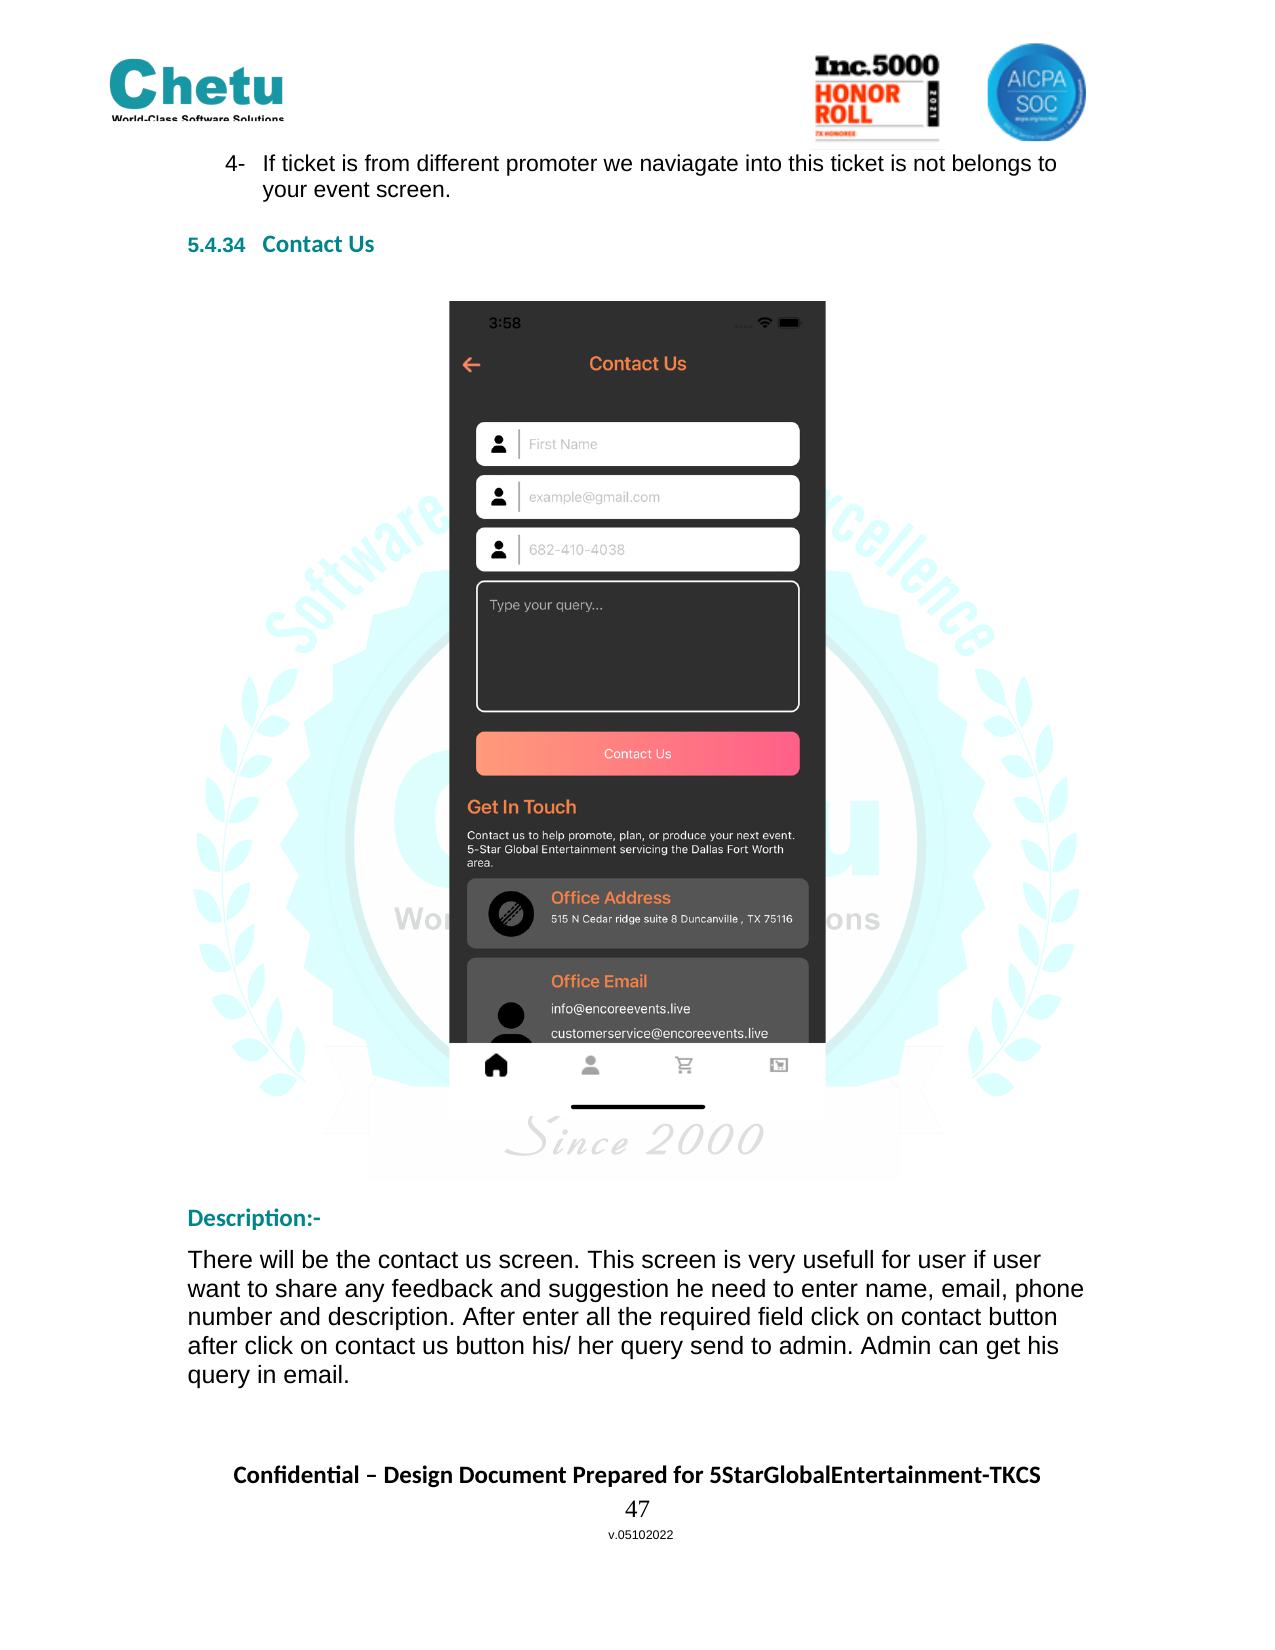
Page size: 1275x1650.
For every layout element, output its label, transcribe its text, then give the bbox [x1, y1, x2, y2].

text There will be the contact us screen. This screen is very usefull for user if user want to share any feedback and suggestion he need to enter name, email, phone number and description. After enter all the required field click on contact button after click on contact us button his/ her query send to admin. Admin can get his query in email. [187, 1245, 1087, 1389]
picture [986, 42, 1087, 140]
subtitle Contact Us [187, 228, 1087, 258]
picture [449, 301, 826, 1116]
picture [108, 58, 284, 121]
list If ticket is from different promoter we naviagate into this ticket is not belongs to your event screen. [225, 150, 1087, 203]
picture [808, 48, 946, 148]
subtitle Description:- [187, 1202, 1087, 1232]
